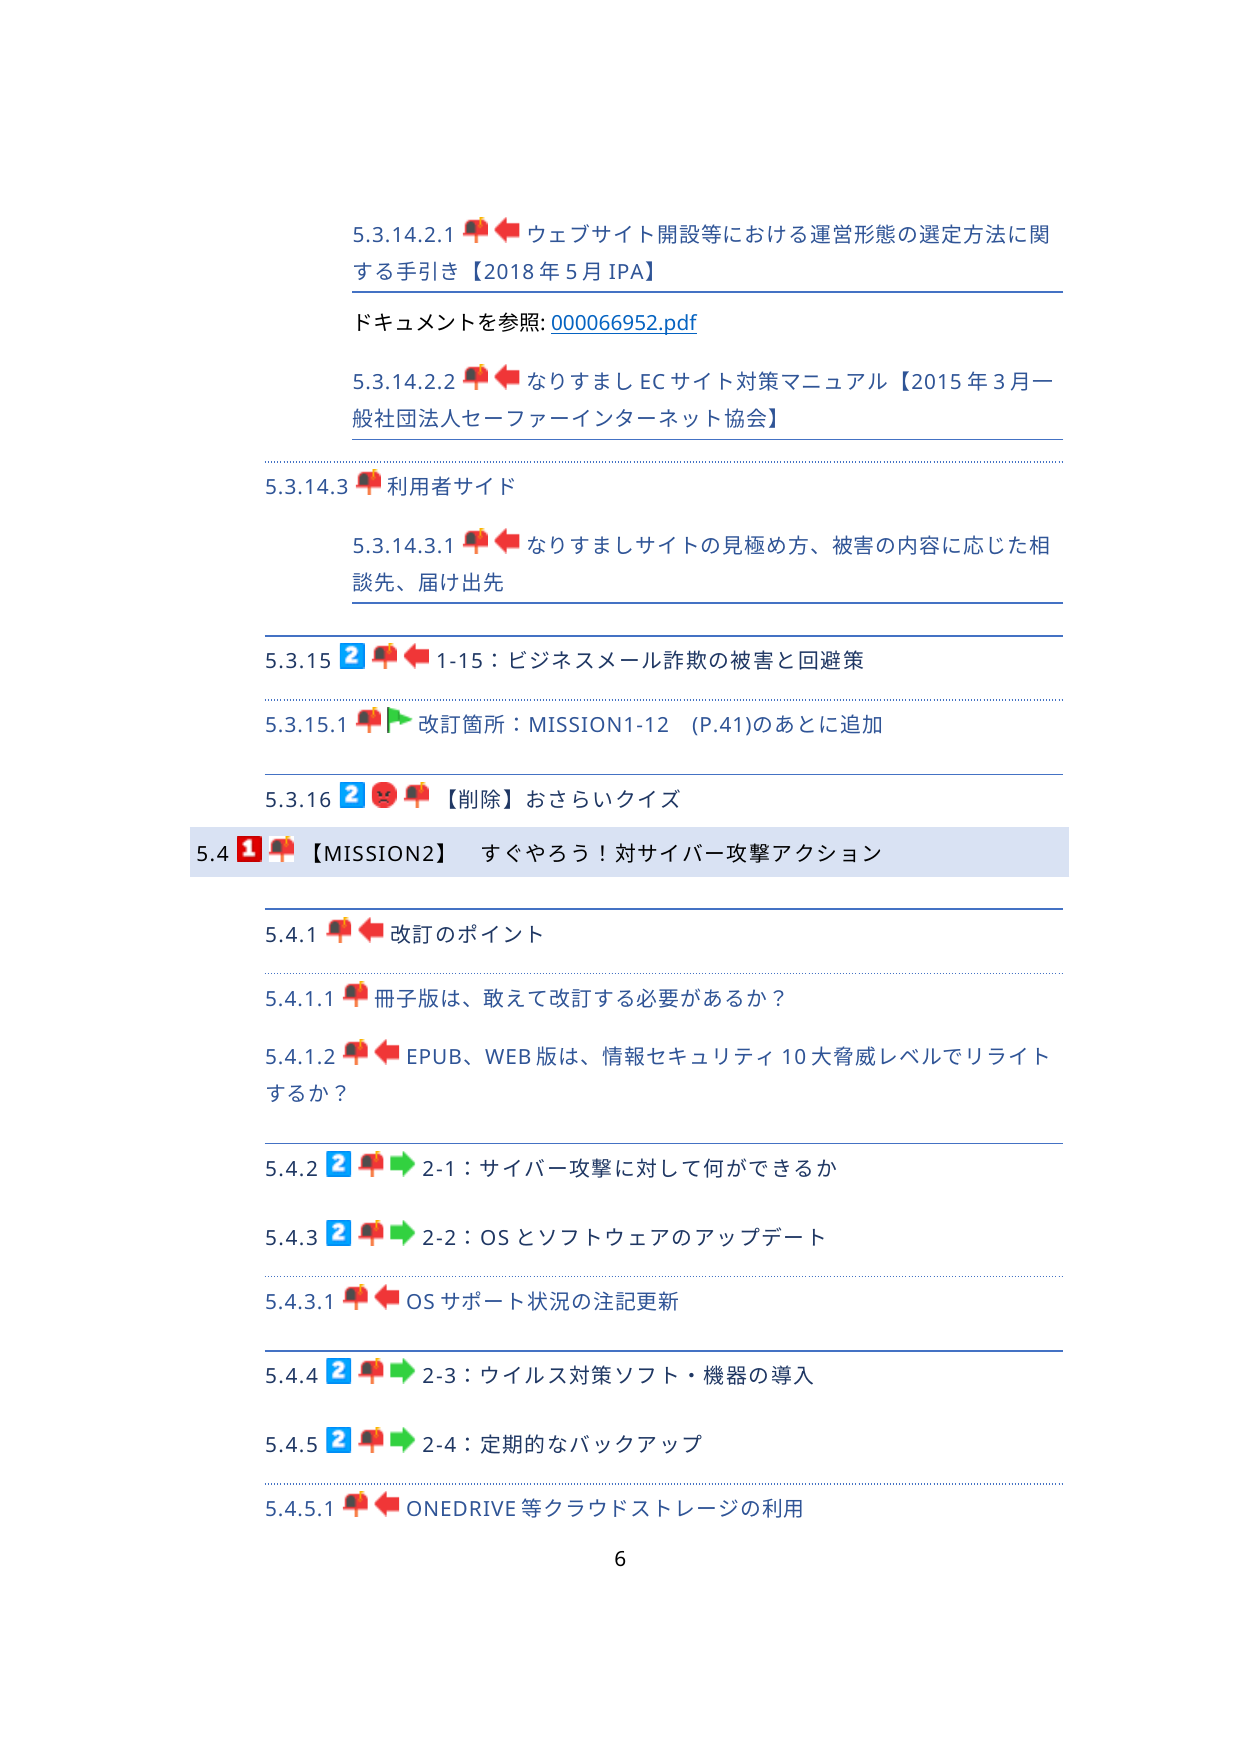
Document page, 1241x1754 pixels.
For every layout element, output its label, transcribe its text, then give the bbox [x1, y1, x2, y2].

picture [358, 1427, 384, 1453]
picture [374, 1491, 400, 1517]
picture [387, 707, 413, 733]
picture [342, 1039, 368, 1065]
text なりすましECサイト対策マニュアル【2015年3月一般社団法人セーファーインターネット協会】 [352, 361, 1063, 439]
text 冊子版は、敢えて改訂する必要があるか？ [265, 972, 1063, 1016]
text 2-4：定期的なバックアップ [265, 1419, 1063, 1462]
text 2-1：サイバー攻撃に対して何ができるか [265, 1144, 1063, 1186]
picture [374, 1284, 400, 1310]
picture [326, 1220, 352, 1246]
text 改訂のポイント [265, 910, 1063, 952]
picture [390, 1427, 416, 1453]
text 利用者サイド [265, 461, 1063, 504]
picture [494, 364, 520, 390]
picture [403, 782, 429, 808]
text なりすましサイトの見極め方、被害の内容に応じた相談先、届け出先 [352, 525, 1063, 602]
picture [339, 643, 365, 669]
text 2-3：ウイルス対策ソフト・機器の導入 [265, 1352, 1063, 1393]
text OneDrive等クラウドストレージの利用 [265, 1483, 1063, 1526]
picture [355, 469, 381, 495]
picture [358, 1358, 384, 1384]
picture [358, 1151, 384, 1177]
picture [371, 643, 397, 669]
text ウェブサイト開設等における運営形態の選定方法に関する手引き【2018年5月IPA】 [352, 214, 1063, 291]
picture [268, 836, 294, 862]
text EPUB、Web版は、情報セキュリティ10大脅威レベルでリライトするか？ [265, 1031, 1063, 1111]
picture [403, 643, 429, 669]
picture [326, 1358, 352, 1384]
text OSサポート状況の注記更新 [265, 1276, 1063, 1319]
picture [371, 782, 397, 808]
text 改訂箇所：Mission1-12 (P.41)のあとに追加 [265, 699, 1063, 742]
picture [494, 528, 520, 554]
picture [326, 1427, 352, 1453]
picture [355, 707, 381, 733]
picture [342, 1284, 368, 1310]
picture [462, 528, 488, 554]
text 1-15：ビジネスメール詐欺の被害と回避策 [265, 637, 1063, 678]
picture [358, 1220, 384, 1246]
picture [326, 917, 352, 943]
picture [358, 917, 384, 943]
text 【削除】おさらいクイズ [265, 775, 1063, 817]
picture [342, 981, 368, 1007]
text ドキュメントを参照: 000066952.pdf [352, 303, 1063, 341]
picture [390, 1151, 416, 1177]
picture [390, 1358, 416, 1384]
picture [374, 1039, 400, 1065]
picture [390, 1220, 416, 1246]
text 2-2：OSとソフトウェアのアップデート [265, 1211, 1063, 1255]
picture [494, 217, 520, 243]
picture [326, 1151, 352, 1177]
picture [462, 217, 488, 243]
text 【Mission2】 すぐやろう！対サイバー攻撃アクション [196, 833, 1063, 871]
picture [339, 782, 365, 808]
picture [342, 1491, 368, 1517]
picture [237, 836, 262, 862]
picture [462, 364, 488, 390]
